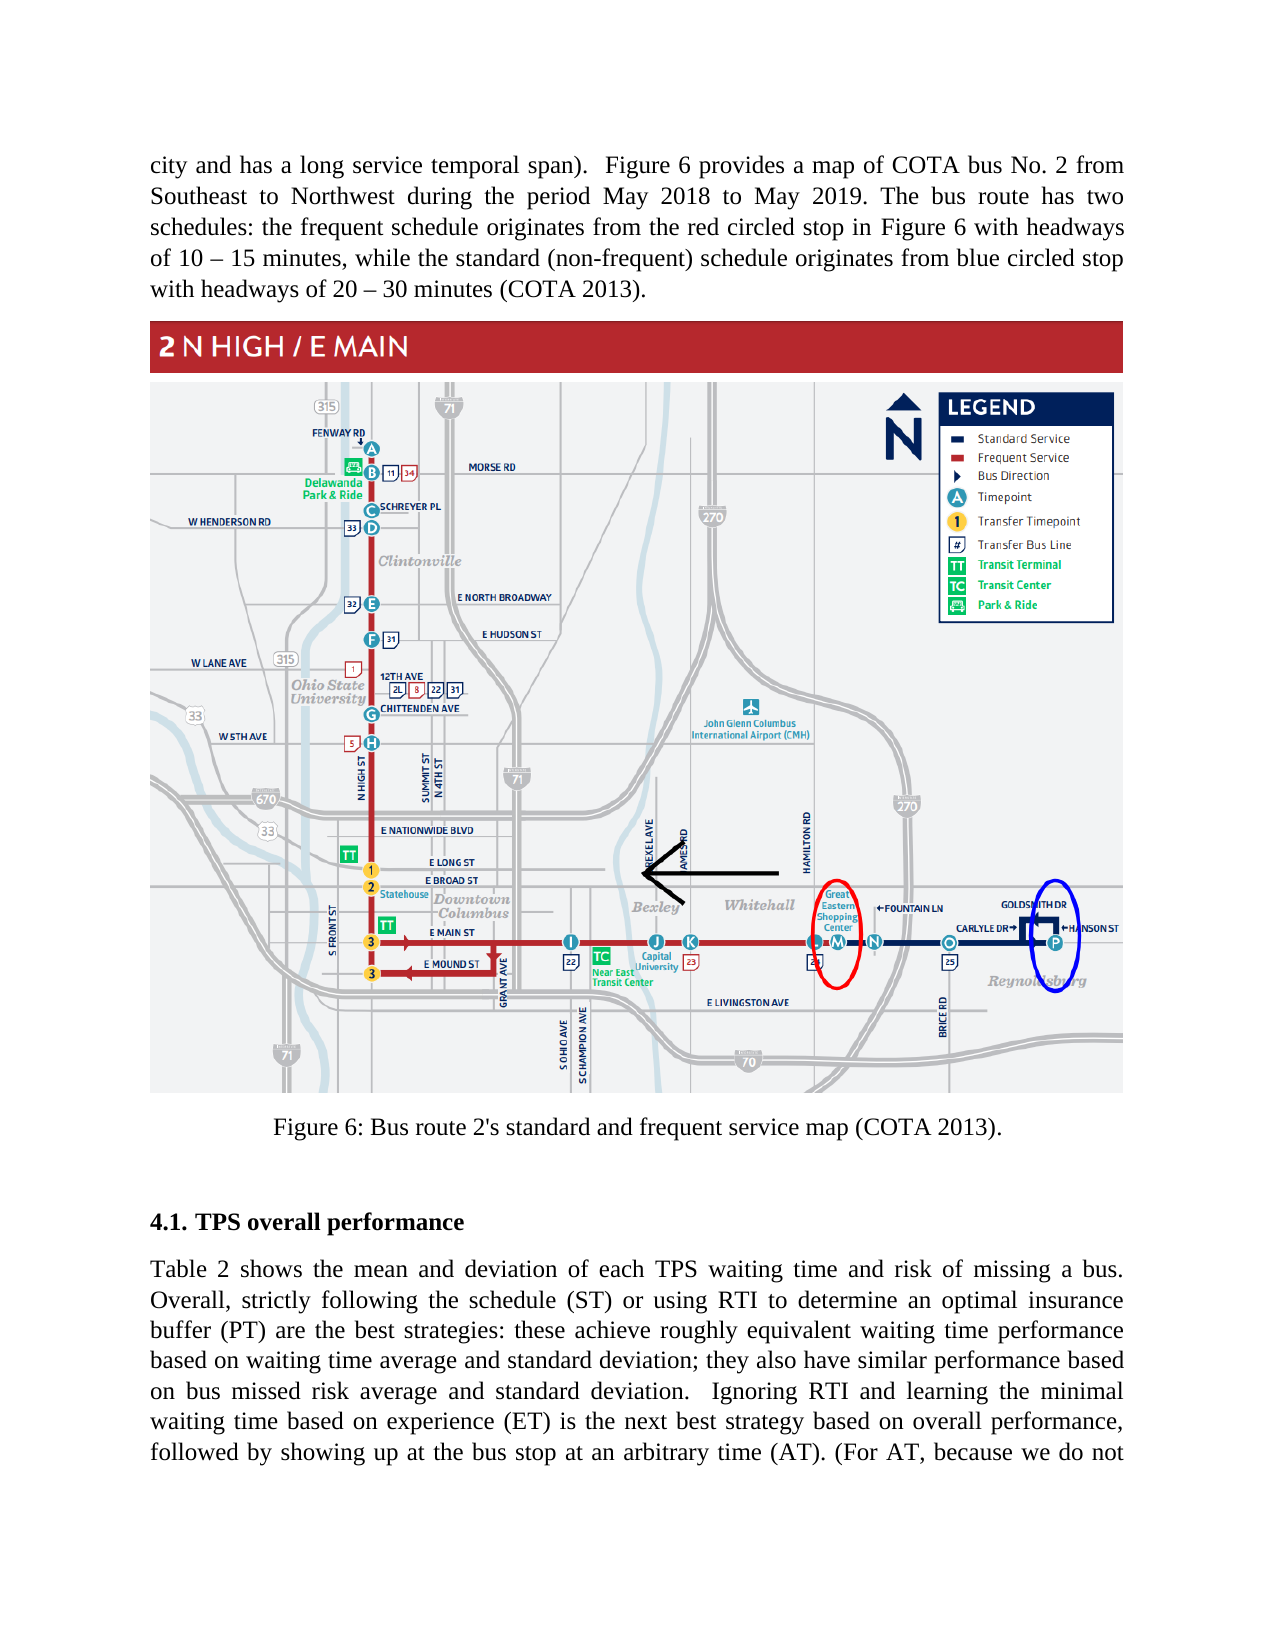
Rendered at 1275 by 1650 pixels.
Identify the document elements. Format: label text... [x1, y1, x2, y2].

text Figure : Bus route 2's standard and frequent service map (COTA 2013). [150, 1112, 1125, 1141]
list TPS overall performance [150, 1207, 1125, 1236]
picture [150, 321, 1123, 1094]
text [150, 150, 1125, 303]
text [150, 1254, 1125, 1466]
